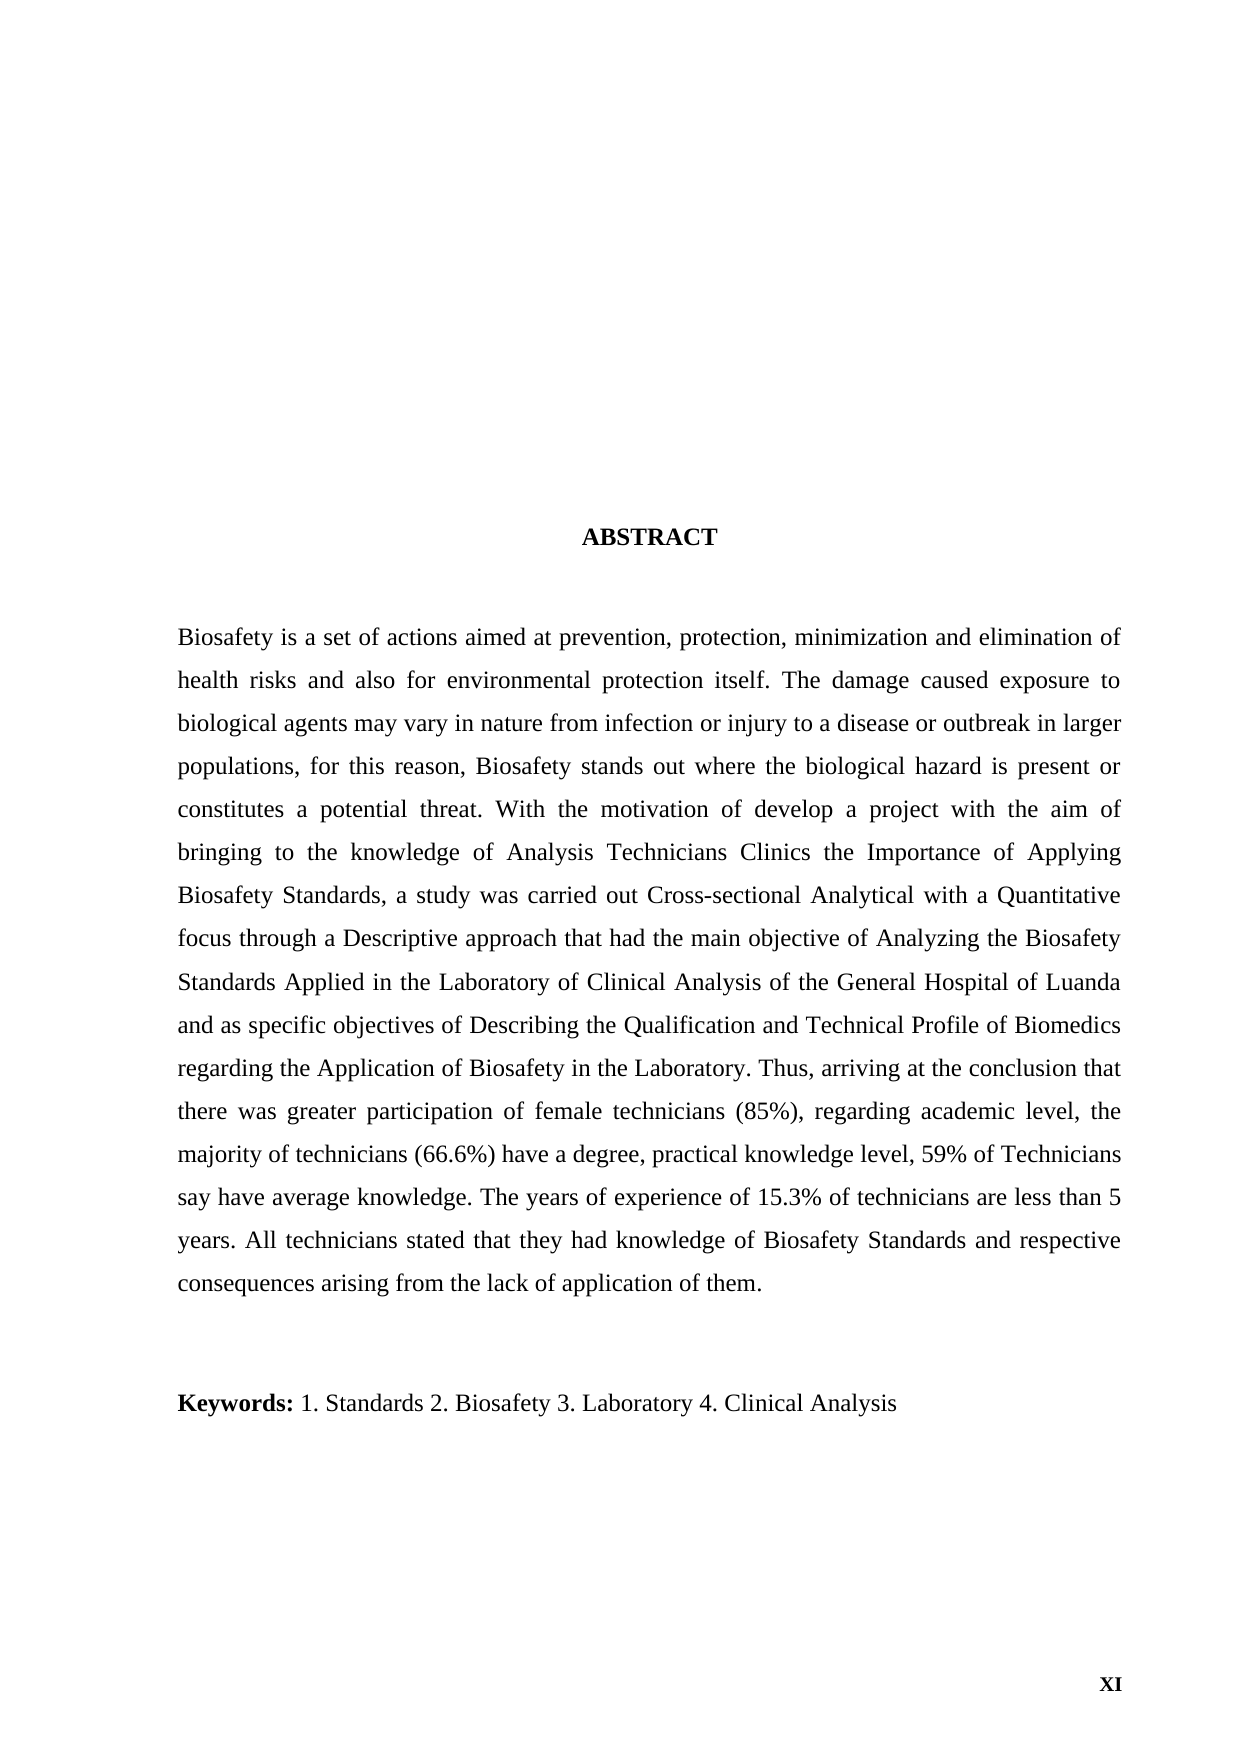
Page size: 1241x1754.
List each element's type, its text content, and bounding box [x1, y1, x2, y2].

subtitle ABSTRACT [177, 522, 1122, 551]
text Keywords: 1. Standards 2. Biosafety 3. Laboratory 4. Clinical Analysis [177, 1388, 1122, 1417]
text Biosafety is a set of actions aimed at prevention, protection, minimization and elimination of health risks and also for environmental protection itself. The damage caused exposure to biological agents may vary in nature from infection or injury to a disease or outbreak in larger populations, for this reason, Biosafety stands out where the biological hazard is present or constitutes a potential threat. With the motivation of develop a project with the aim of bringing to the knowledge of Analysis Technicians Clinics the Importance of Applying Biosafety Standards, a study was carried out Cross-sectional Analytical with a Quantitative focus through a Descriptive approach that had the main objective of Analyzing the Biosafety Standards Applied in the Laboratory of Clinical Analysis of the General Hospital of Luanda and as specific objectives of Describing the Qualification and Technical Profile of Biomedics regarding the Application of Biosafety in the Laboratory. Thus, arriving at the conclusion that there was greater participation of female technicians (85%), regarding academic level, the majority of technicians (66.6%) have a degree, practical knowledge level, 59% of Technicians say have average knowledge. The years of experience of 15.3% of technicians are less than 5 years. All technicians stated that they had knowledge of Biosafety Standards and respective consequences arising from the lack of application of them. [177, 622, 1122, 1297]
